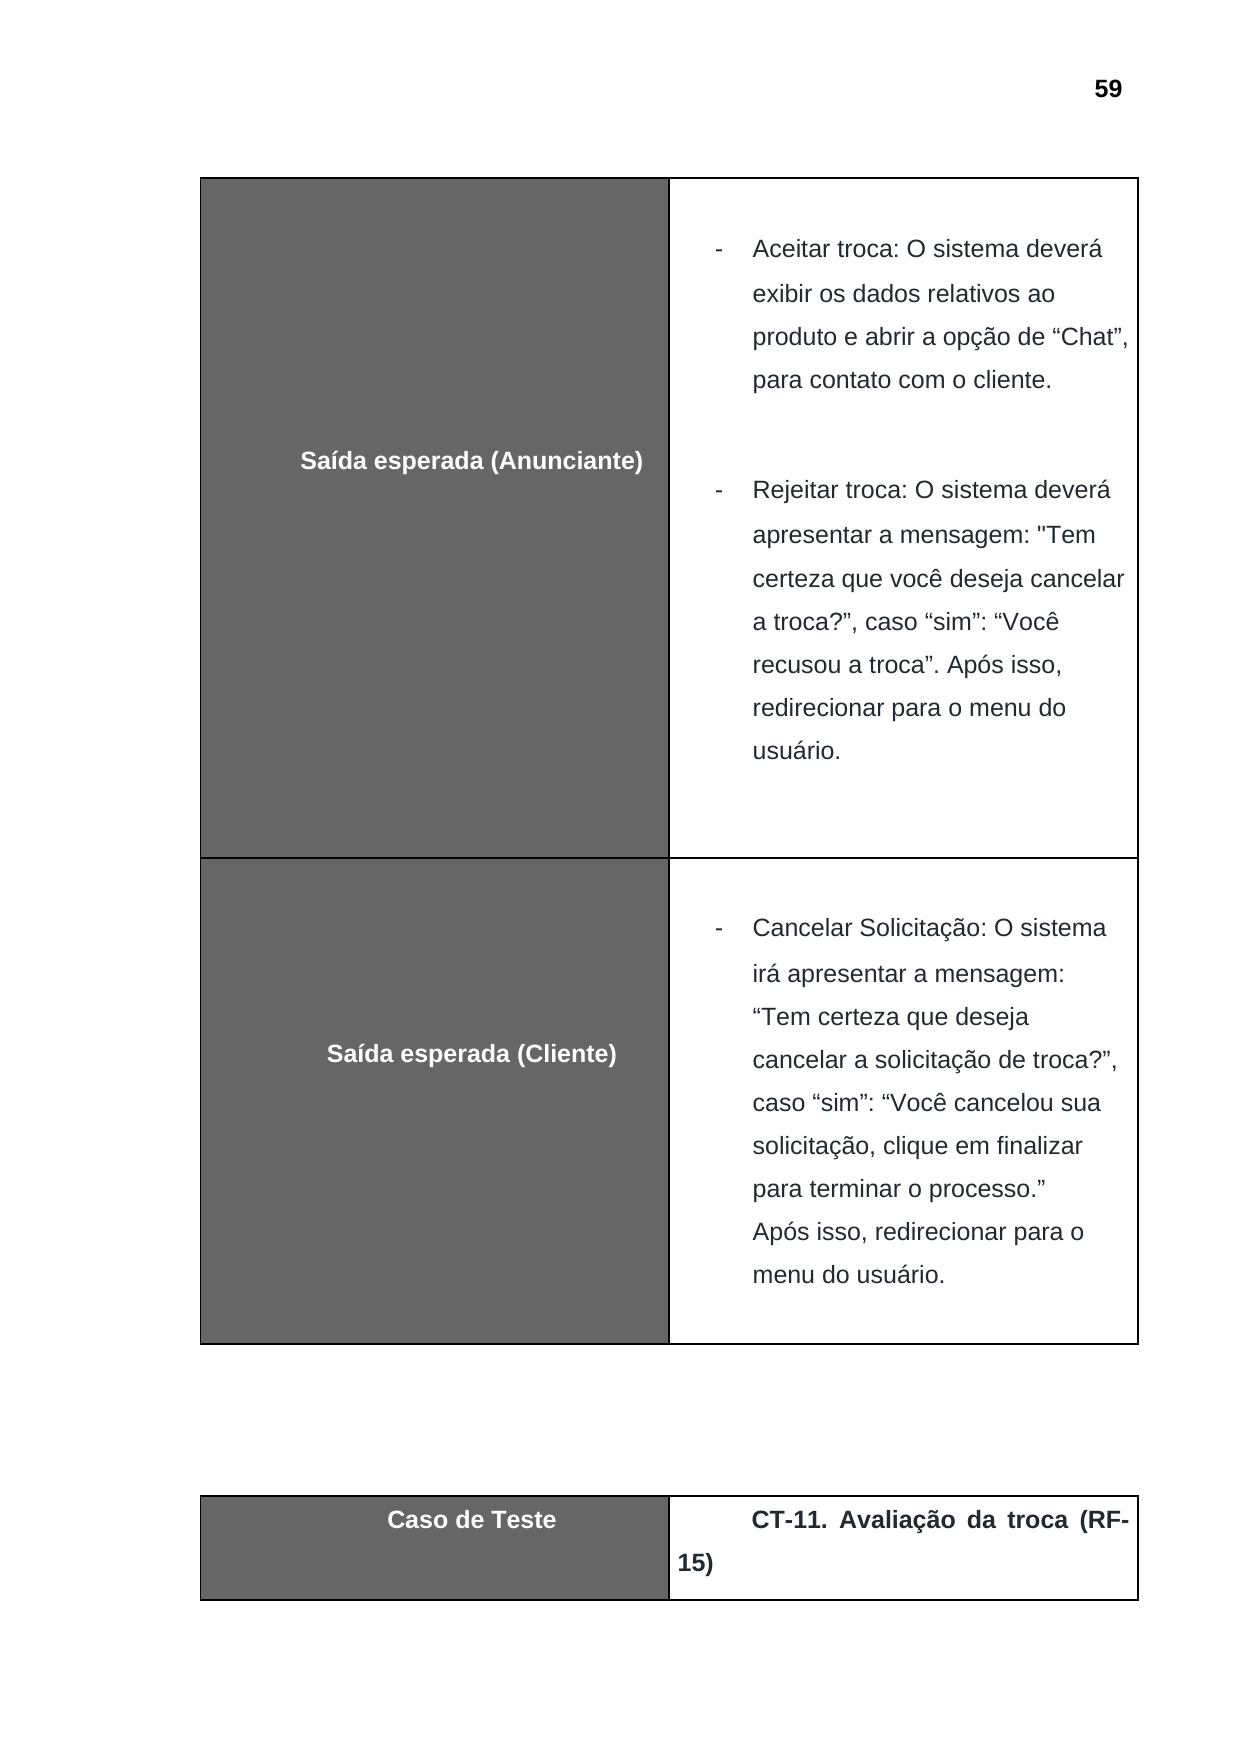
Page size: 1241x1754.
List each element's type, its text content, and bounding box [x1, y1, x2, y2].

table_cell Saída esperada (Cliente) [201, 859, 668, 1343]
table_cell Cancelar Solicitação: O sistema irá apresentar a mensagem: “Tem certeza que deseja cancelar a solicitação de troca?”, caso “sim”: “Você cancelou sua solicitação, clique em finalizar para terminar o processo.” Após isso, redirecionar para o menu do usuário. [670, 859, 1137, 1343]
table_header CT-11. Avaliação da troca (RF-15) [670, 1497, 1137, 1599]
table_cell Aceitar troca: O sistema deverá exibir os dados relativos ao produto e abrir a opção de “Chat”, para contato com o cliente. Rejeitar troca: O sistema deverá apresentar a mensagem: "Tem certeza que você deseja cancelar a troca?”, caso “sim”: “Você recusou a troca”. Após isso, redirecionar para o menu do usuário. [670, 179, 1137, 857]
table_cell Saída esperada (Anunciante) [201, 179, 668, 857]
table_header Caso de Teste [201, 1497, 668, 1599]
